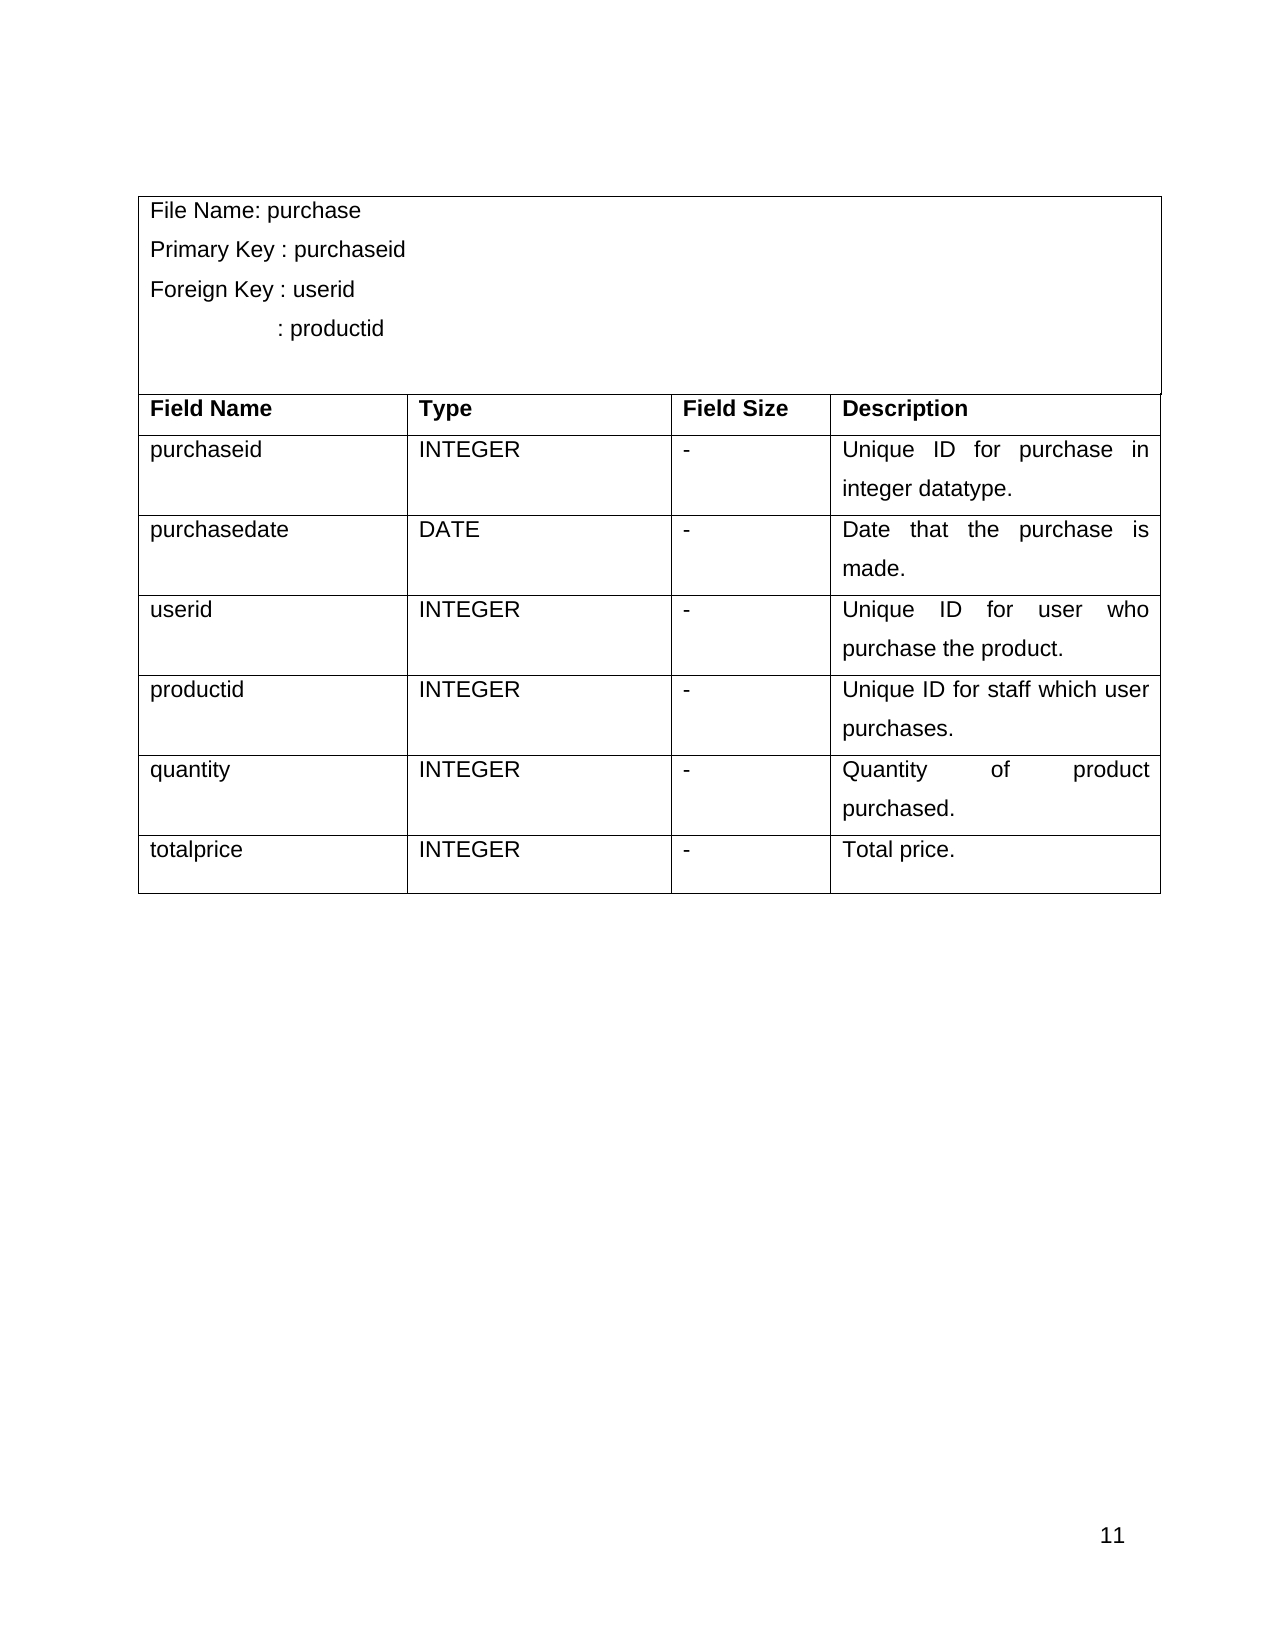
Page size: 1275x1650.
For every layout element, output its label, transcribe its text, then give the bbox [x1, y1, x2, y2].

table_cell Unique ID for purchase in integer datatype. [831, 436, 1160, 515]
table_cell purchaseid [139, 436, 407, 515]
table_cell - [672, 836, 830, 893]
table_cell INTEGER [408, 676, 671, 755]
table_cell - [672, 756, 830, 835]
table_cell - [672, 596, 830, 675]
table_cell Type [408, 395, 671, 435]
table_cell Field Size [672, 395, 830, 435]
table_cell Date that the purchase is made. [831, 516, 1160, 595]
table_cell Total price. [831, 836, 1160, 893]
table_cell purchasedate [139, 516, 407, 595]
table_cell - [672, 436, 830, 515]
table_cell Unique ID for user who purchase the product. [831, 596, 1160, 675]
table_cell quantity [139, 756, 407, 835]
table_cell INTEGER [408, 596, 671, 675]
table_cell Description [831, 395, 1160, 435]
table_cell INTEGER [408, 436, 671, 515]
table_cell totalprice [139, 836, 407, 893]
table_cell userid [139, 596, 407, 675]
table_cell - [672, 516, 830, 595]
table_header File Name: purchase Primary Key : purchaseid Foreign Key : userid : productid [139, 197, 1161, 394]
table_cell Unique ID for staff which user purchases. [831, 676, 1160, 755]
table_cell DATE [408, 516, 671, 595]
table_cell Quantity of product purchased. [831, 756, 1160, 835]
table_cell INTEGER [408, 756, 671, 835]
table_cell INTEGER [408, 836, 671, 893]
table_cell productid [139, 676, 407, 755]
table_cell Field Name [139, 395, 407, 435]
table_cell - [672, 676, 830, 755]
